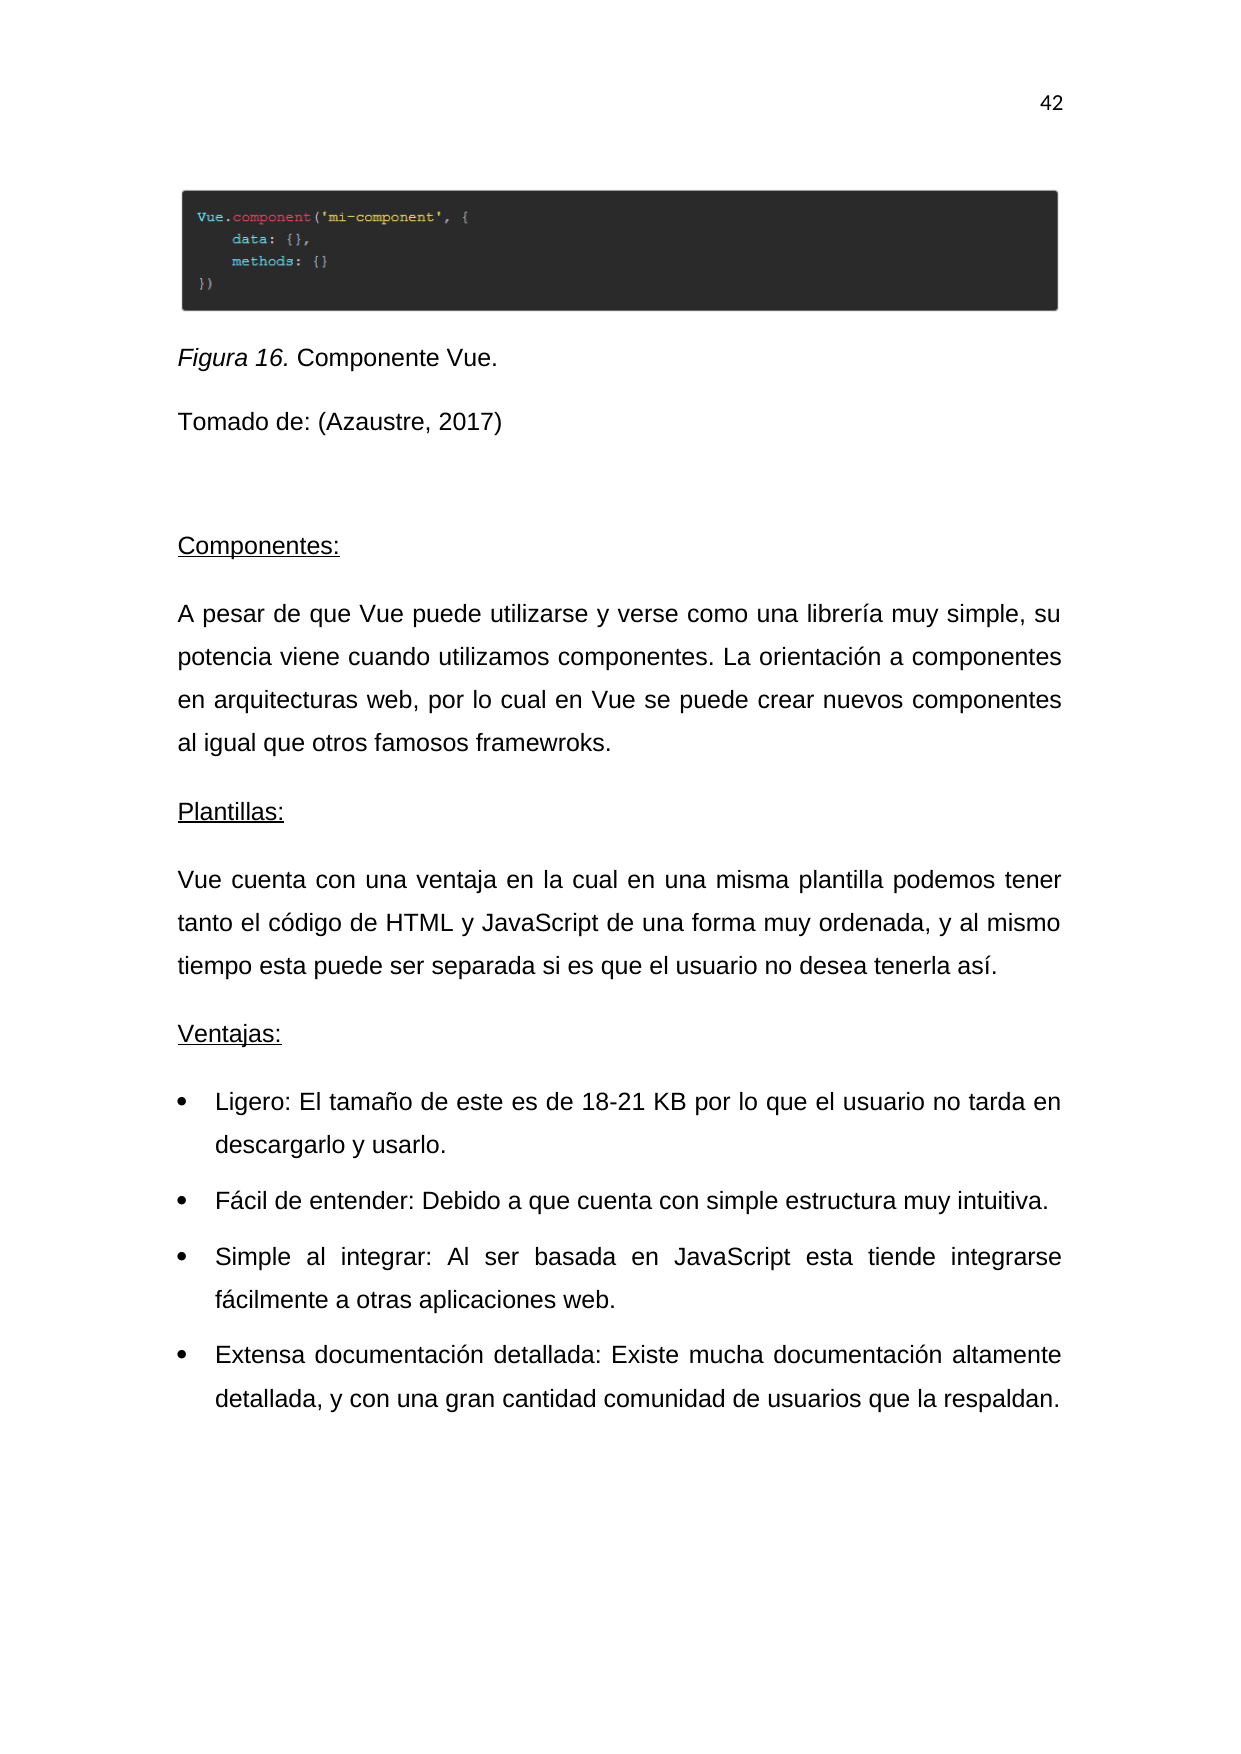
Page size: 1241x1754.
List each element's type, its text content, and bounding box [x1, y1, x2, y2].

list Fácil de entender: Debido a que cuenta con simple estructura muy intuitiva. [177, 1186, 1063, 1215]
list Simple al integrar: Al ser basada en JavaScript esta tiende integrarse fácilmente a otras aplicaciones web. [177, 1242, 1063, 1314]
text A pesar de que Vue puede utilizarse y verse como una librería muy simple, su potencia viene cuando utilizamos componentes. La orientación a componentes en arquitecturas web, por lo cual en Vue se puede crear nuevos componentes al igual que otros famosos framewroks. [177, 599, 1063, 757]
text Vue cuenta con una ventaja en la cual en una misma plantilla podemos tener tanto el código de HTML y JavaScript de una forma muy ordenada, y al mismo tiempo esta puede ser separada si es que el usuario no desea tenerla así. [177, 864, 1063, 979]
text Ventajas: [177, 1019, 1063, 1048]
text Plantillas: [177, 796, 1063, 825]
list Extensa documentación detallada: Existe mucha documentación altamente detallada, y con una gran cantidad comunidad de usuarios que la respaldan. [177, 1341, 1063, 1412]
list Ligero: El tamaño de este es de 18-21 KB por lo que el usuario no tarda en descargarlo y usarlo. [177, 1087, 1063, 1159]
text Figura 16. Componente Vue. [177, 343, 1063, 372]
text Componentes: [177, 531, 1063, 559]
text Tomado de: [177, 407, 1063, 436]
picture [177, 177, 1064, 317]
